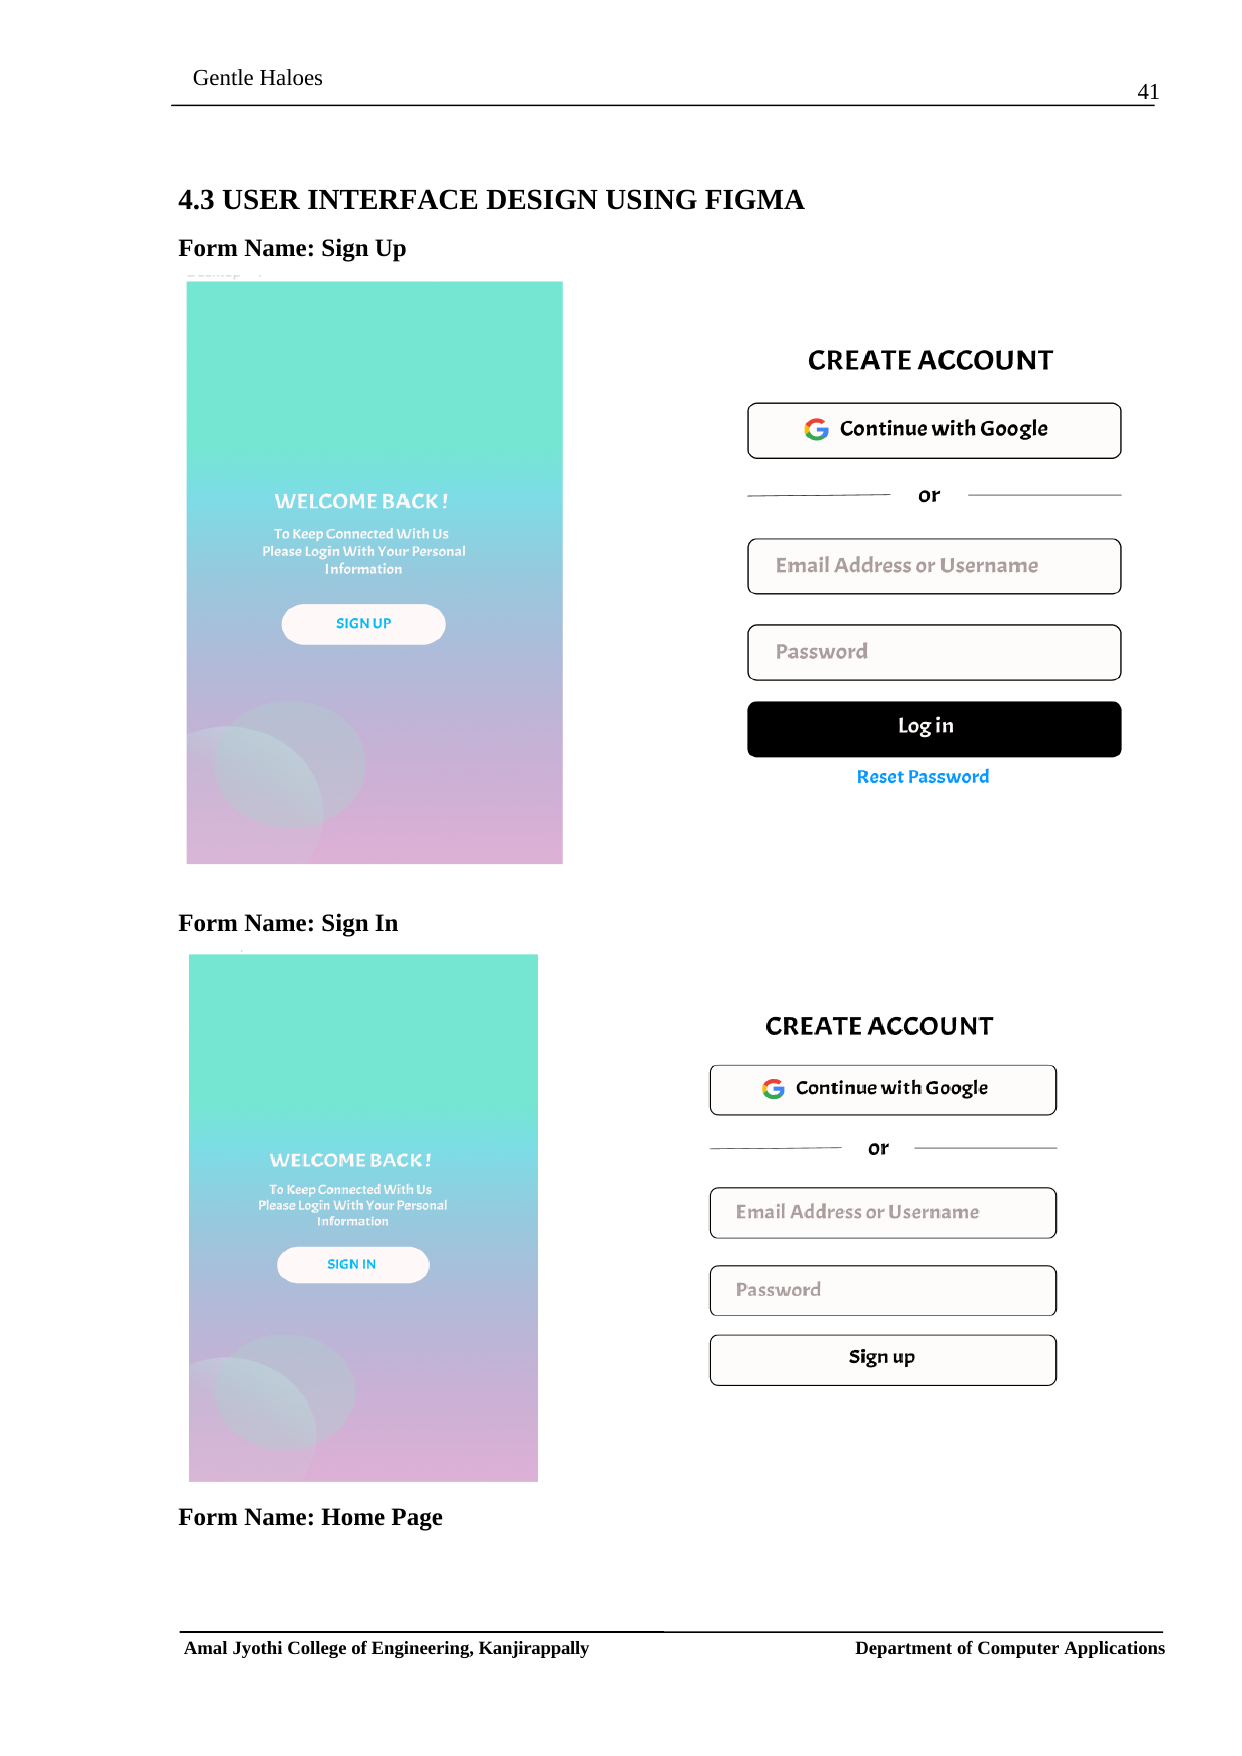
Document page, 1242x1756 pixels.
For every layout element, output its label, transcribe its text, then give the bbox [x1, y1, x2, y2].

text Form Name: Sign In [178, 908, 1162, 936]
text Form Name: Sign Up [178, 233, 1162, 261]
subtitle 4.3 USER INTERFACE DESIGN USING FIGMA [178, 182, 1162, 216]
text Form Name: Home Page [178, 1502, 1162, 1531]
